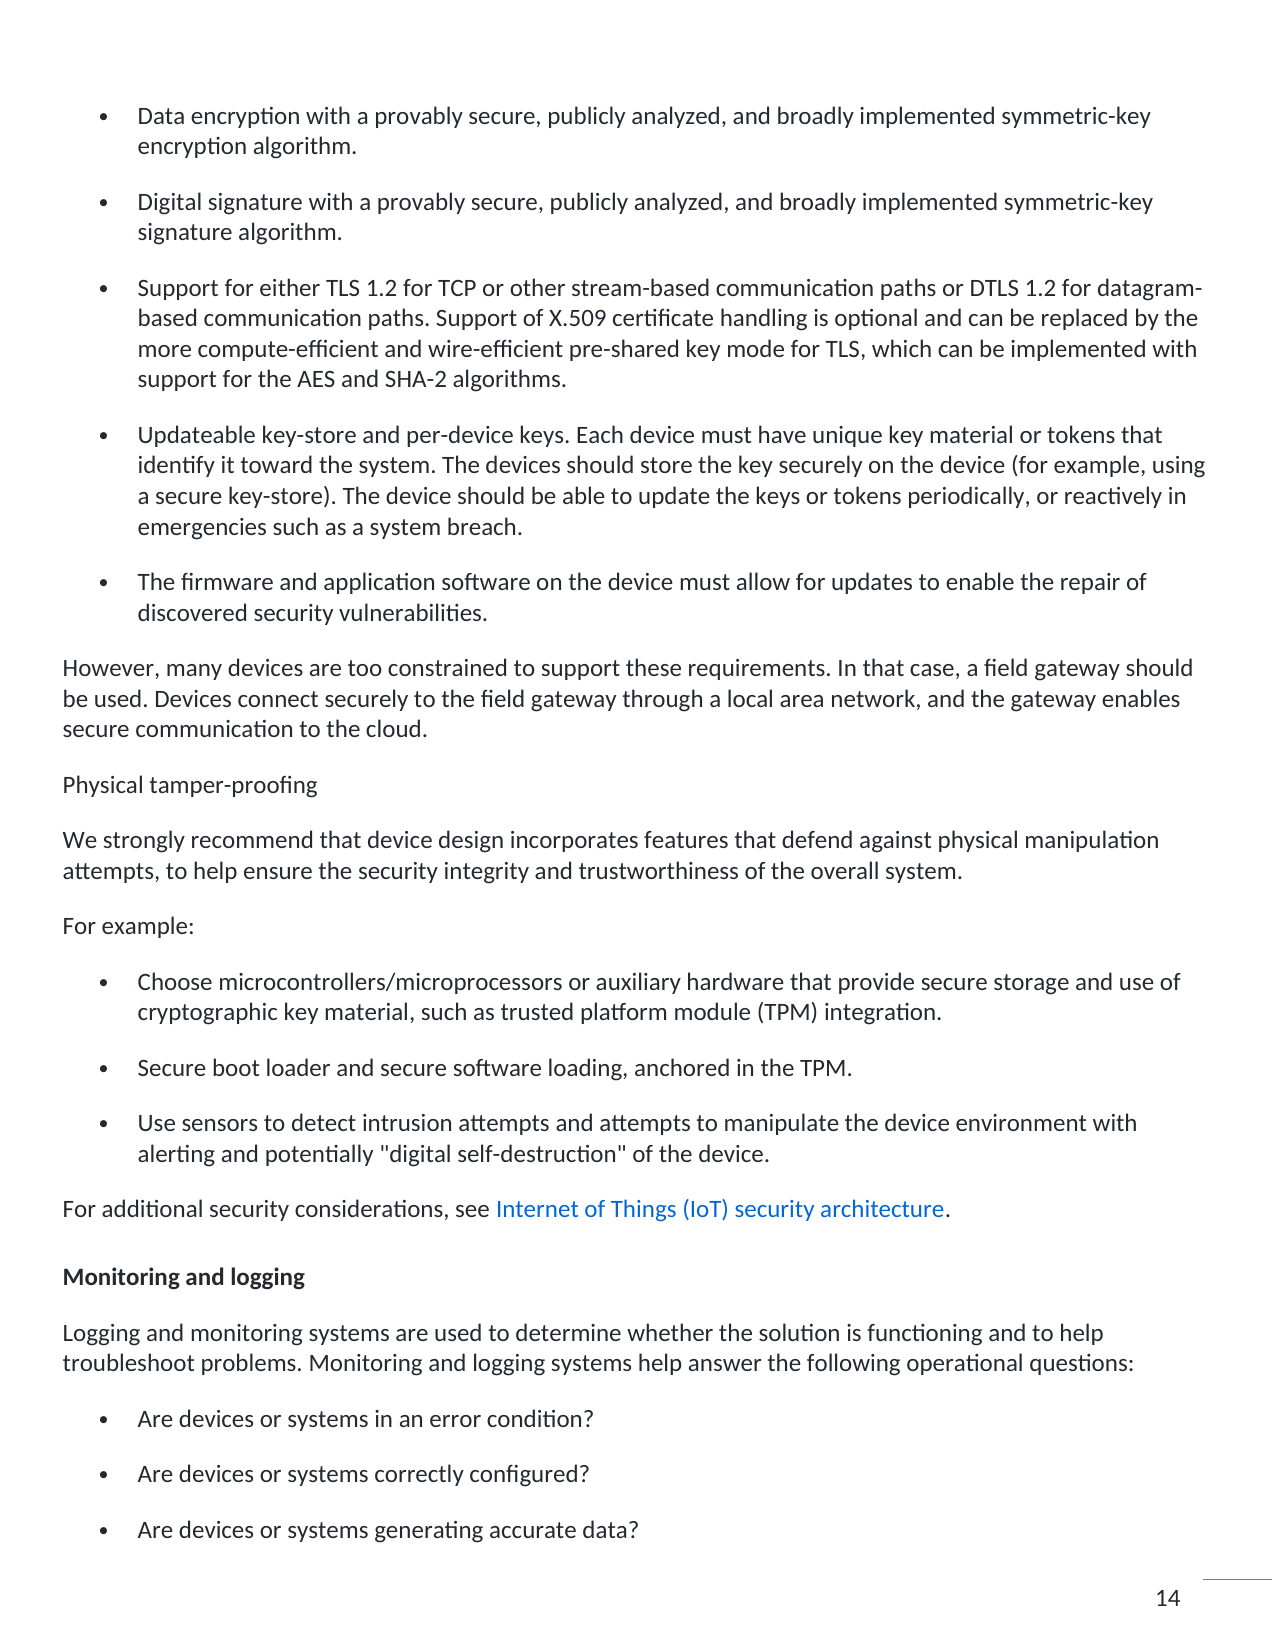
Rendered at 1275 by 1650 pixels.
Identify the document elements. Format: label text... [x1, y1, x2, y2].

text Logging and monitoring systems are used to determine whether the solution is functioning and to help troubleshoot problems. Monitoring and logging systems help answer the following operational questions: [62, 1317, 1219, 1378]
text However, many devices are too constrained to support these requirements. In that case, a field gateway should be used. Devices connect securely to the field gateway through a local area network, and the gateway enables secure communication to the cloud. [62, 652, 1219, 744]
list Support for either TLS 1.2 for TCP or other stream-based communication paths or DTLS 1.2 for datagram-based communication paths. Support of X.509 certificate handling is optional and can be replaced by the more compute-efficient and wire-efficient pre-shared key mode for TLS, which can be implemented with support for the AES and SHA-2 algorithms. [100, 272, 1219, 394]
text Physical tamper-proofing [62, 769, 1219, 799]
text We strongly recommend that device design incorporates features that defend against physical manipulation attempts, to help ensure the security integrity and trustworthiness of the overall system. [62, 824, 1219, 885]
list Are devices or systems generating accurate data? [100, 1514, 1219, 1545]
list Are devices or systems correctly configured? [100, 1459, 1219, 1489]
list Choose microcontrollers/microprocessors or auxiliary hardware that provide secure storage and use of cryptographic key material, such as trusted platform module (TPM) integration. [100, 966, 1219, 1027]
subtitle Monitoring and logging [62, 1262, 1219, 1292]
list Data encryption with a provably secure, publicly analyzed, and broadly implemented symmetric-key encryption algorithm. [100, 100, 1219, 161]
list The firmware and application software on the device must allow for updates to enable the repair of discovered security vulnerabilities. [100, 566, 1219, 627]
list Use sensors to detect intrusion attempts and attempts to manipulate the device environment with alerting and potentially "digital self-destruction" of the device. [100, 1107, 1219, 1168]
list Digital signature with a provably secure, publicly analyzed, and broadly implemented symmetric-key signature algorithm. [100, 186, 1219, 247]
text For additional security considerations, see Internet of Things (IoT) security architecture. [62, 1193, 1219, 1224]
list Are devices or systems in an error condition? [100, 1403, 1219, 1434]
text For example: [62, 910, 1219, 941]
list Updateable key-store and per-device keys. Each device must have unique key material or tokens that identify it toward the system. The devices should store the key securely on the device (for example, using a secure key-store). The device should be able to update the keys or tokens periodically, or reactively in emergencies such as a system breach. [100, 419, 1219, 541]
list Secure boot loader and secure software loading, anchored in the TPM. [100, 1052, 1219, 1082]
